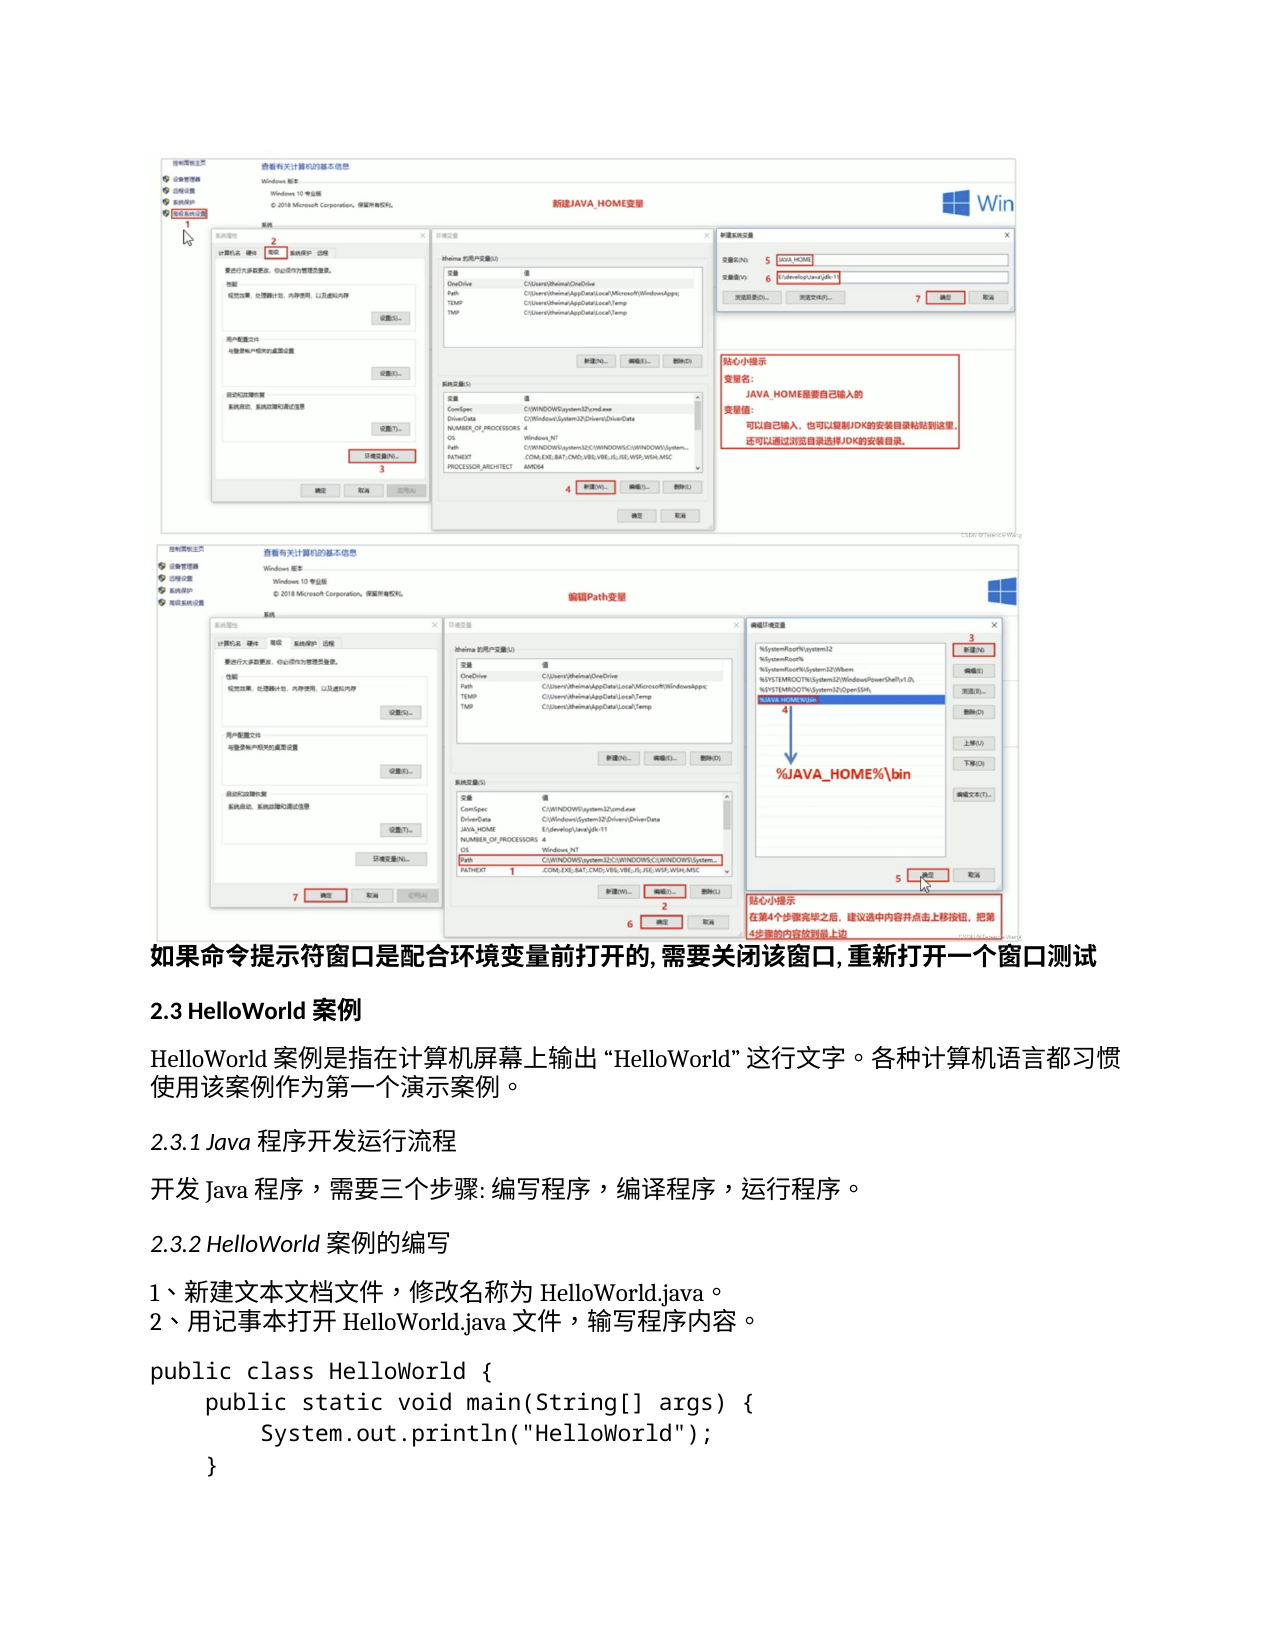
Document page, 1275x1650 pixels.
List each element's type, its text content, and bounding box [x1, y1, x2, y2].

subtitle 2.3 HelloWorld 案例 [150, 992, 1125, 1026]
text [150, 1355, 1125, 1480]
subtitle 2.3.2 HelloWorld 案例的编写 [150, 1226, 1125, 1260]
text 开发 Java 程序，需要三个步骤: 编写程序，编译程序，运行程序。 [150, 1176, 1125, 1205]
text 1、新建文本文档文件，修改名称为 HelloWorld.java。 2、用记事本打开 HelloWorld.java 文件，输写程序内容。 [150, 1279, 1125, 1336]
subtitle 2.3.1 Java 程序开发运行流程 [150, 1123, 1125, 1157]
picture [150, 150, 1025, 943]
text HelloWorld 案例是指在计算机屏幕上输出 “HelloWorld” 这行文字。各种计算机语言都习惯使用该案例作为第一个演示案例。 [150, 1045, 1125, 1103]
